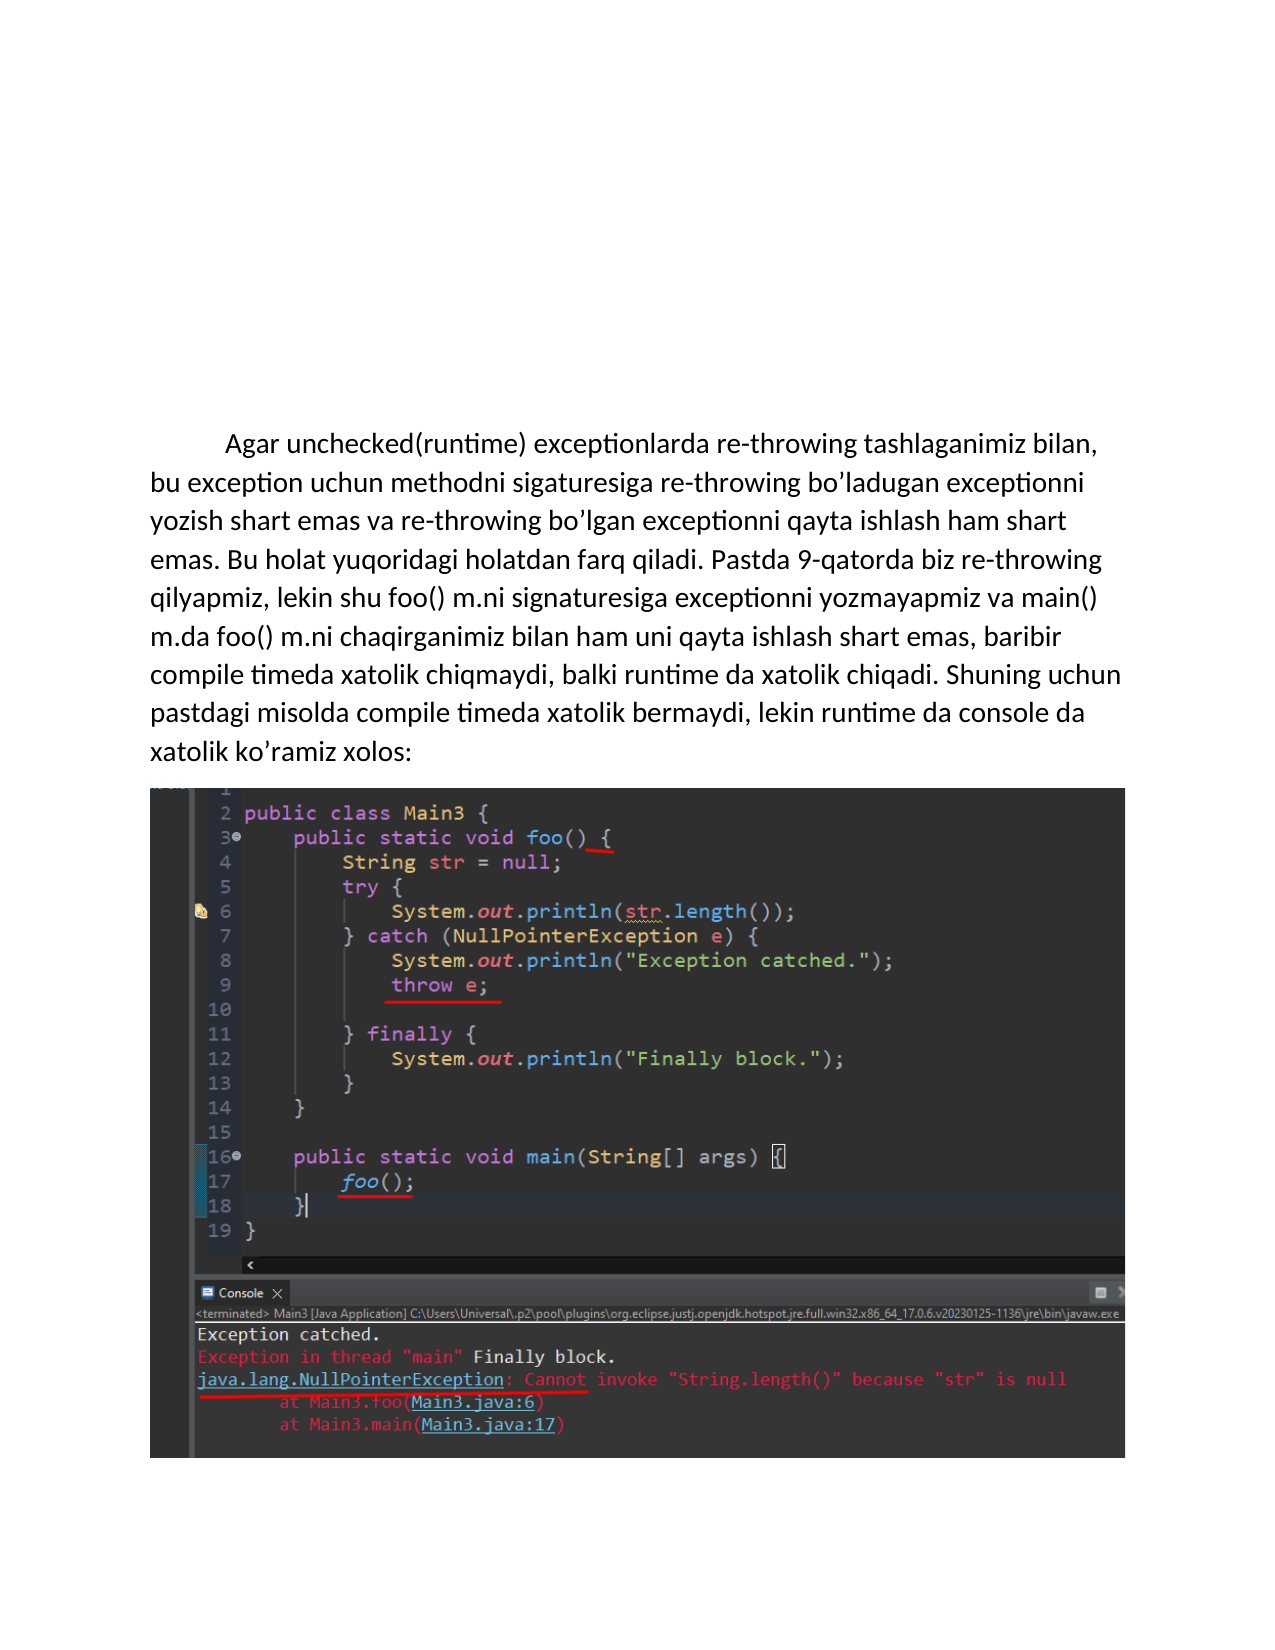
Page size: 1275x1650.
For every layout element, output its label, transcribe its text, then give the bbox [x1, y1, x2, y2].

picture [150, 788, 1125, 1458]
text Agar unchecked(runtime) exceptionlarda re-throwing tashlaganimiz bilan, bu exception uchun methodni sigaturesiga re-throwing bo’ladugan exceptionni yozish shart emas va re-throwing bo’lgan exceptionni qayta ishlash ham shart emas. Bu holat yuqoridagi holatdan farq qiladi. Pastda 9-qatorda biz re-throwing qilyapmiz, lekin shu foo() m.ni signaturesiga exceptionni yozmayapmiz va main() m.da foo() m.ni chaqirganimiz bilan ham uni qayta ishlash shart emas, baribir compile timeda xatolik chiqmaydi, balki runtime da xatolik chiqadi. Shuning uchun pastdagi misolda compile timeda xatolik bermaydi, lekin runtime da console da xatolik ko’ramiz xolos: [150, 426, 1125, 769]
